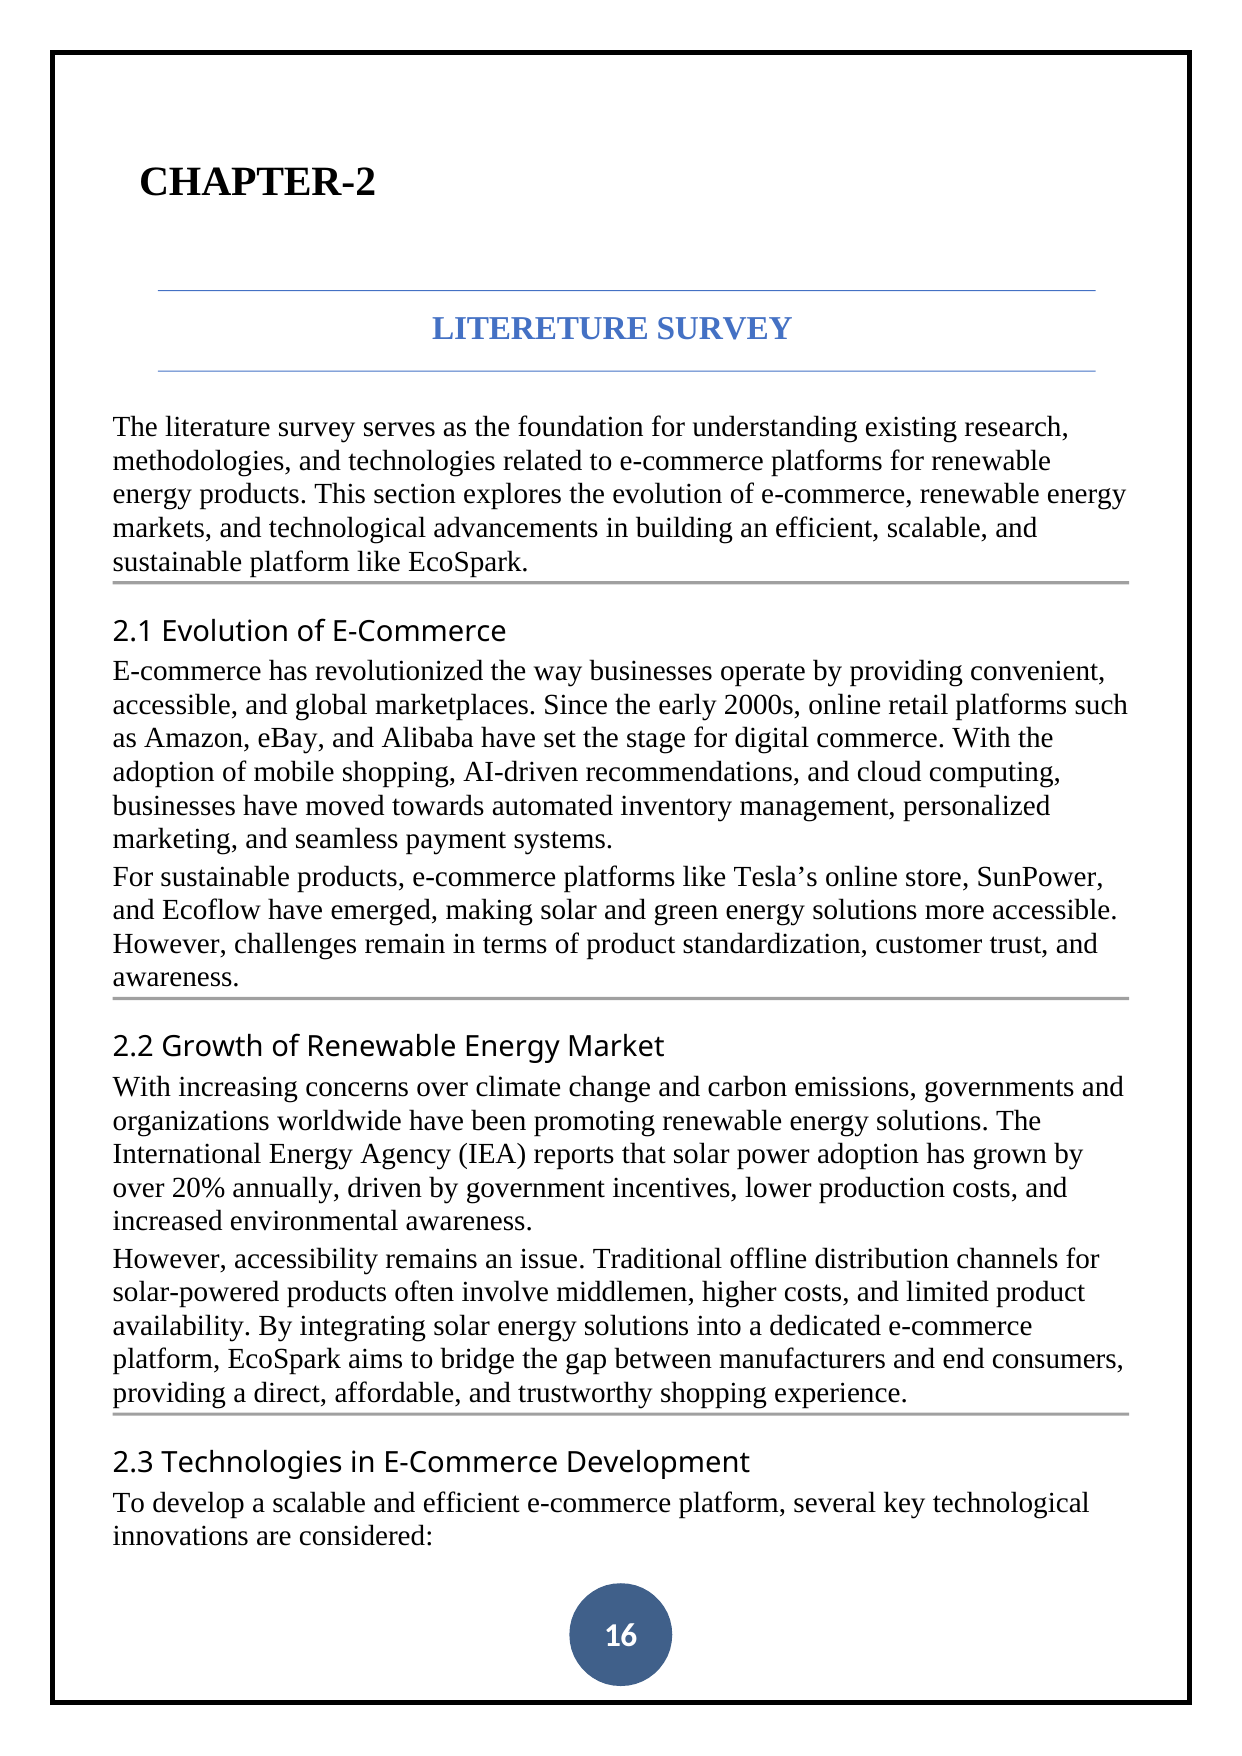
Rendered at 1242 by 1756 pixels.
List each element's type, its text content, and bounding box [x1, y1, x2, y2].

text To develop a scalable and efficient e-commerce platform, several key technological innovations are considered: [112, 1485, 1129, 1552]
subtitle CHAPTER-2 [139, 157, 1129, 205]
text E-commerce has revolutionized the way businesses operate by providing convenient, accessible, and global marketplaces. Since the early 2000s, online retail platforms such as Amazon, eBay, and Alibaba have set the stage for digital commerce. With the adoption of mobile shopping, AI-driven recommendations, and cloud computing, businesses have moved towards automated inventory management, personalized marketing, and seamless payment systems. [112, 653, 1129, 855]
text 2.1 Evolution of E-Commerce [112, 610, 1129, 649]
text For sustainable products, e-commerce platforms like Tesla’s online store, SunPower, and Ecoflow have emerged, making solar and green energy solutions more accessible. However, challenges remain in terms of product standardization, customer trust, and awareness. [112, 859, 1129, 993]
text With increasing concerns over climate change and carbon emissions, governments and organizations worldwide have been promoting renewable energy solutions. The International Energy Agency (IEA) reports that solar power adoption has grown by over 20% annually, driven by government incentives, lower production costs, and increased environmental awareness. [112, 1069, 1129, 1237]
text 2.3 Technologies in E-Commerce Development [112, 1441, 1129, 1481]
text 2.2 Growth of Renewable Energy Market [112, 1026, 1129, 1065]
text The literature survey serves as the foundation for understanding existing research, methodologies, and technologies related to e-commerce platforms for renewable energy products. This section explores the evolution of e-commerce, renewable energy markets, and technological advancements in building an efficient, scalable, and sustainable platform like EcoSpark. [112, 409, 1129, 577]
text However, accessibility remains an issue. Traditional offline distribution channels for solar-powered products often involve middlemen, higher costs, and limited product availability. By integrating solar energy solutions into a dedicated e-commerce platform, EcoSpark aims to bridge the gap between manufacturers and end consumers, providing a direct, affordable, and trustworthy shopping experience. [112, 1241, 1129, 1409]
subtitle LITERETURE SURVEY [112, 308, 1112, 346]
